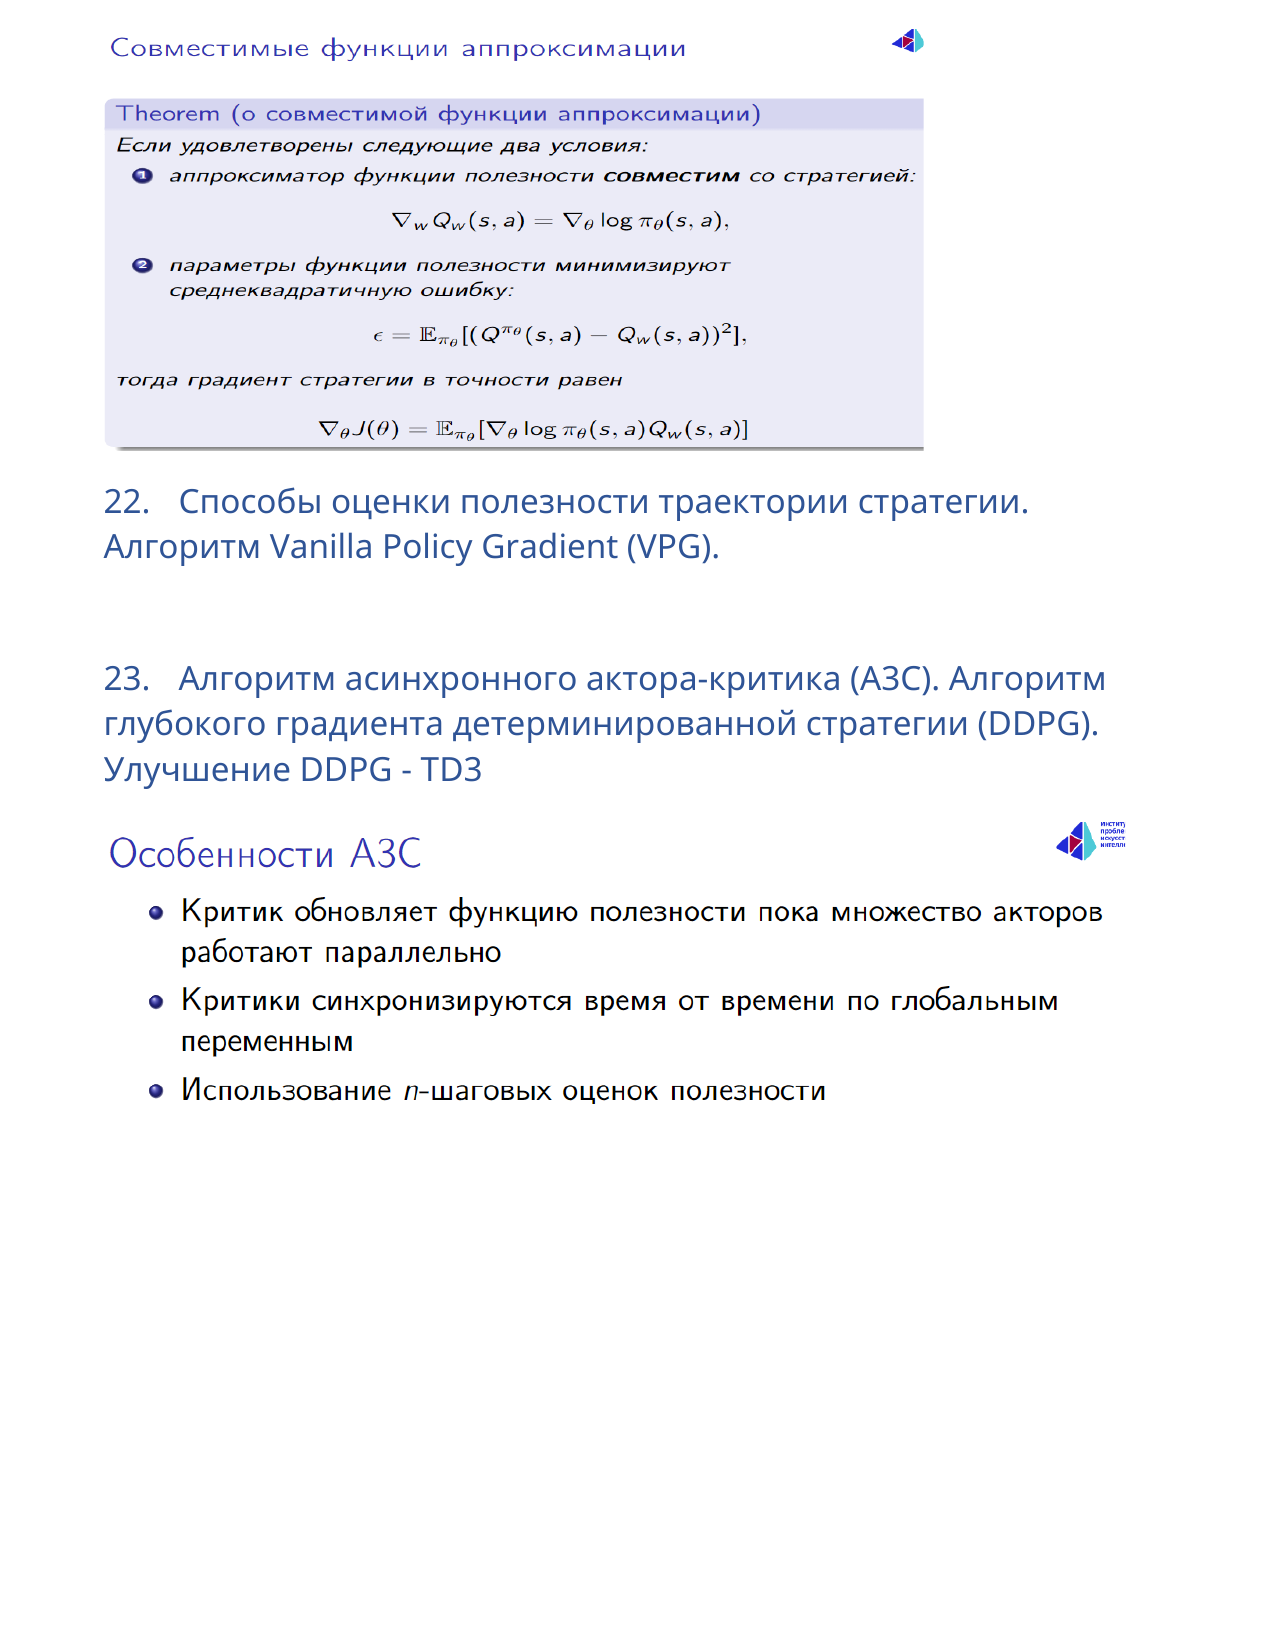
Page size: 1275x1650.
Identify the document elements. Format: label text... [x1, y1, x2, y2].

picture [103, 822, 1125, 1104]
subtitle 22. Способы оценки полезности траектории стратегии. Алгоритм Vanilla Policy Gradient (VPG). [103, 477, 1125, 568]
picture [103, 29, 924, 451]
subtitle 23. Алгоритм асинхронного актора-критика (A3C). Алгоритм глубокого градиента детерминированной стратегии (DDPG). Улучшение DDPG - TD3 [103, 655, 1125, 791]
